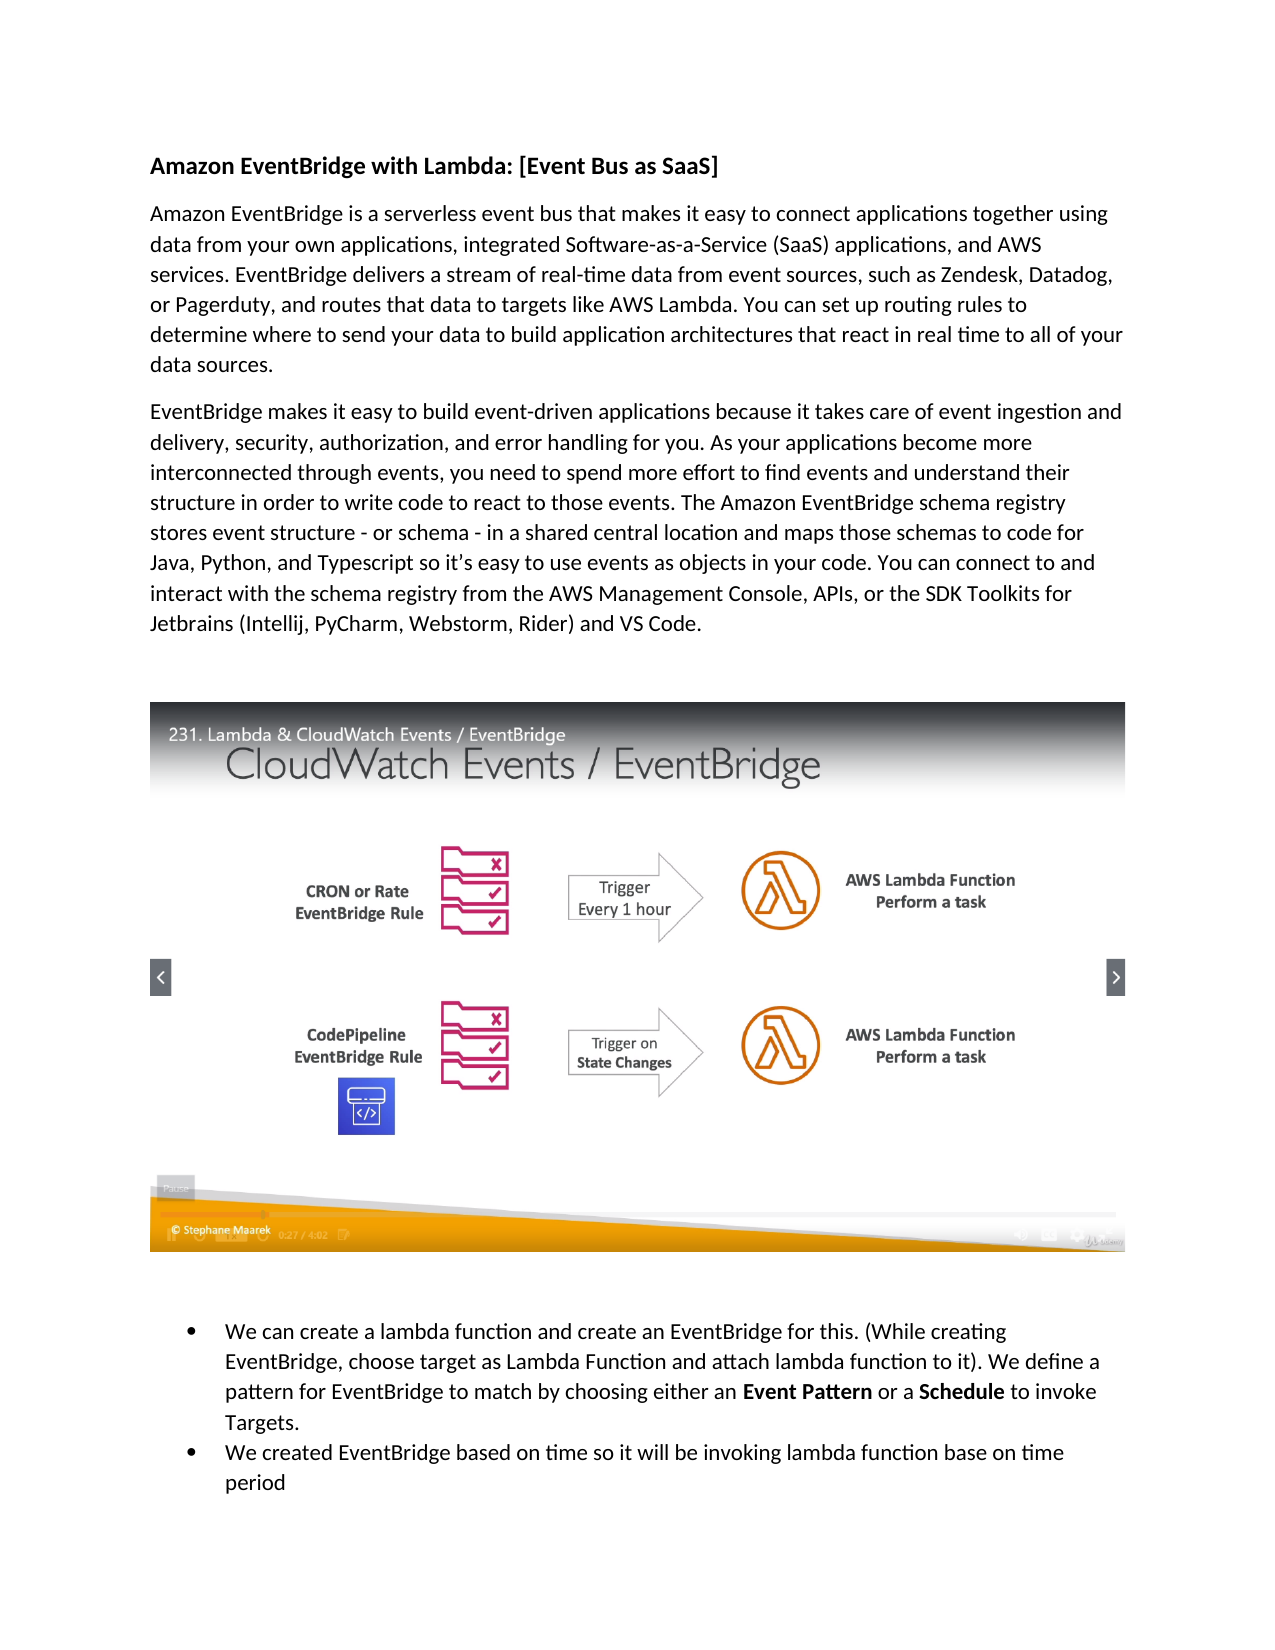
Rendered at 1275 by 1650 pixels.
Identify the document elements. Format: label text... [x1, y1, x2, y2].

list We created EventBridge based on time so it will be invoking lambda function base on time period [187, 1438, 1125, 1496]
picture [150, 702, 1125, 1252]
text Amazon EventBridge is a serverless event bus that makes it easy to connect applications together using data from your own applications, integrated Software-as-a-Service (SaaS) applications, and AWS services. EventBridge delivers a stream of real-time data from event sources, such as Zendesk, Datadog, or Pagerduty, and routes that data to targets like AWS Lambda. You can set up routing rules to determine where to send your data to build application architectures that react in real time to all of your data sources. [150, 199, 1125, 379]
text EventBridge makes it easy to build event-driven applications because it takes care of event ingestion and delivery, security, authorization, and error handling for you. As your applications become more interconnected through events, you need to spend more effort to find events and understand their structure in order to write code to react to those events. The Amazon EventBridge schema registry stores event structure - or schema - in a shared central location and maps those schemas to code for Java, Python, and Typescript so it’s easy to use events as objects in your code. You can connect to and interact with the schema registry from the AWS Management Console, APIs, or the SDK Toolkits for Jetbrains (Intellij, PyCharm, Webstorm, Rider) and VS Code. [150, 397, 1125, 637]
text Amazon EventBridge with Lambda: [Event Bus as SaaS] [150, 150, 1125, 181]
list We can create a lambda function and create an EventBridge for this. (While creating EventBridge, choose target as Lambda Function and attach lambda function to it). We define a pattern for EventBridge to match by choosing either an Event Pattern or a Schedule to invoke Targets. [187, 1317, 1125, 1436]
